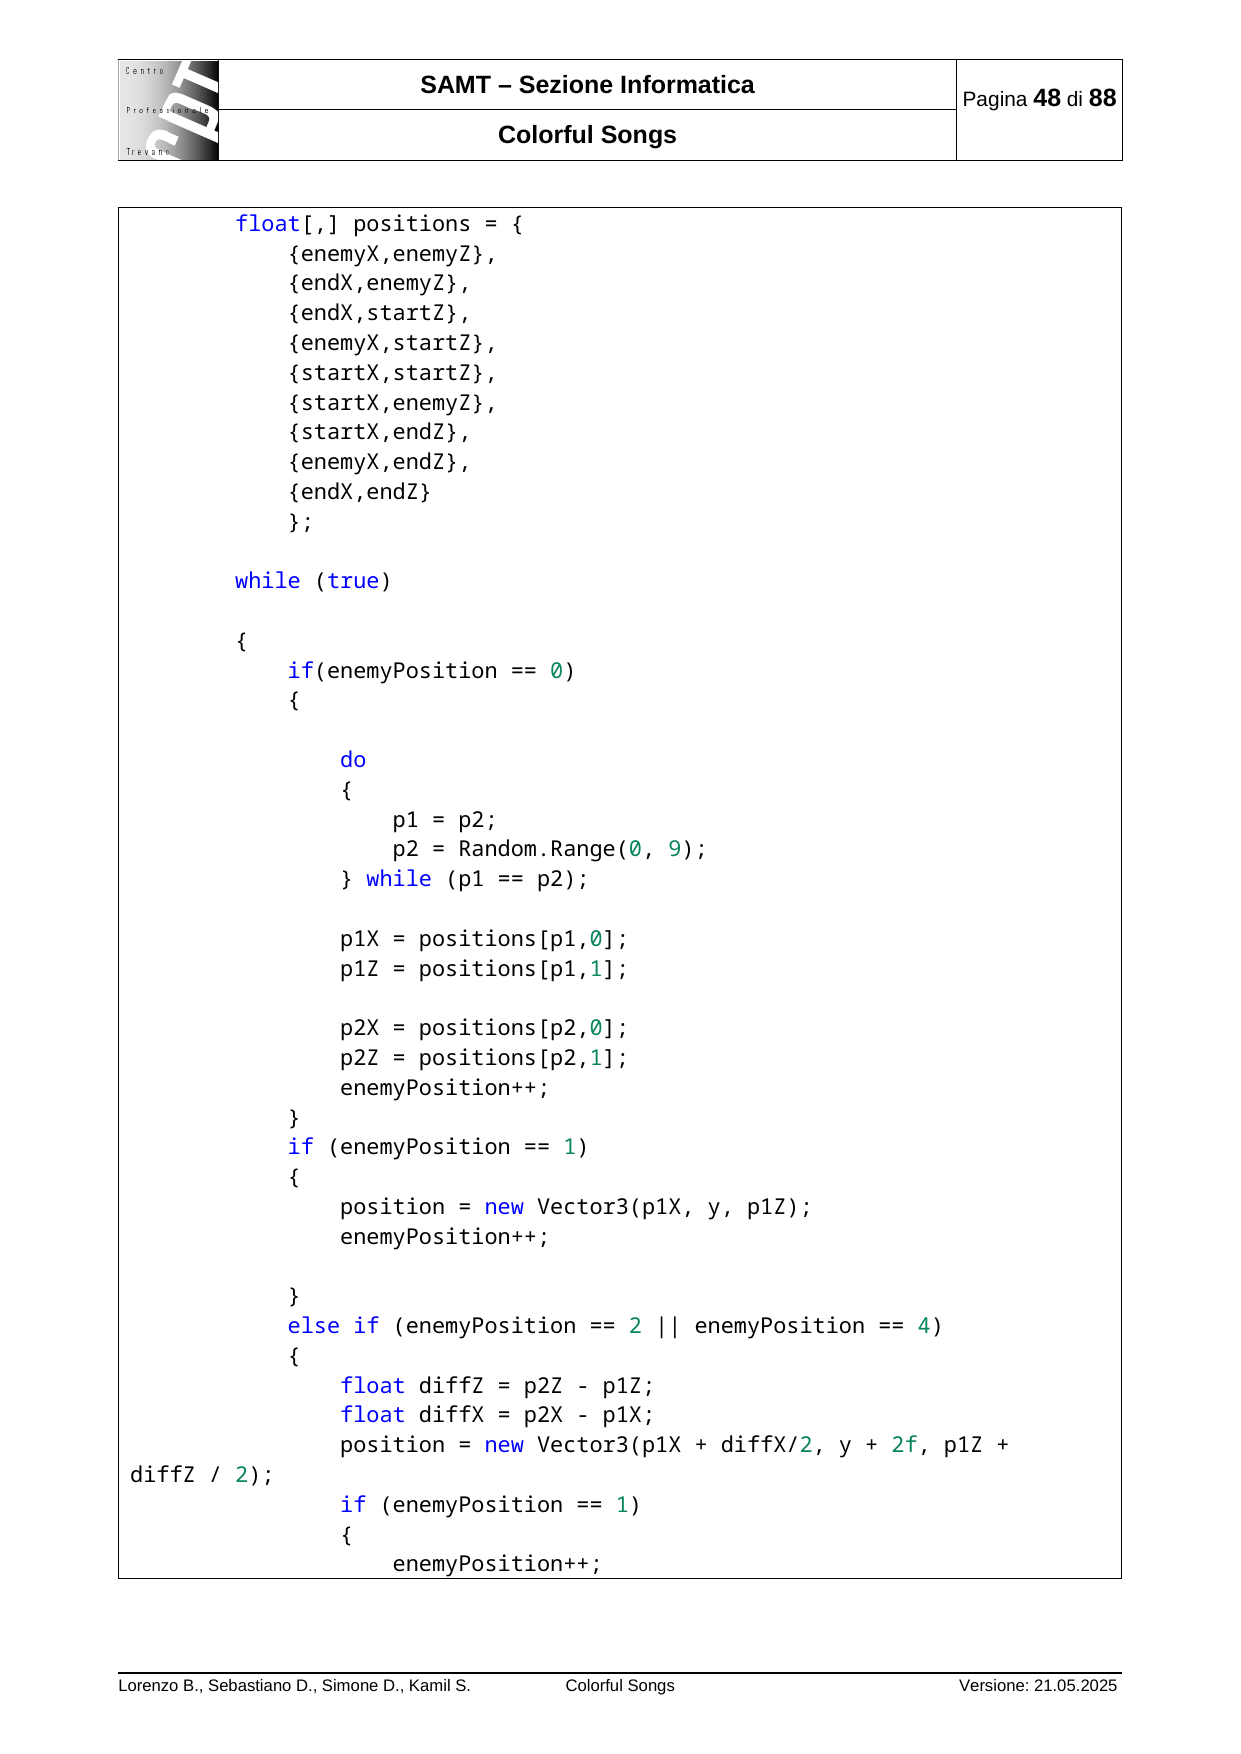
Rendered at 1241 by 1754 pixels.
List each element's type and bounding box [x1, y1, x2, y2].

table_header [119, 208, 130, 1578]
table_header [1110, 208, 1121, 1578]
picture [118, 60, 219, 160]
